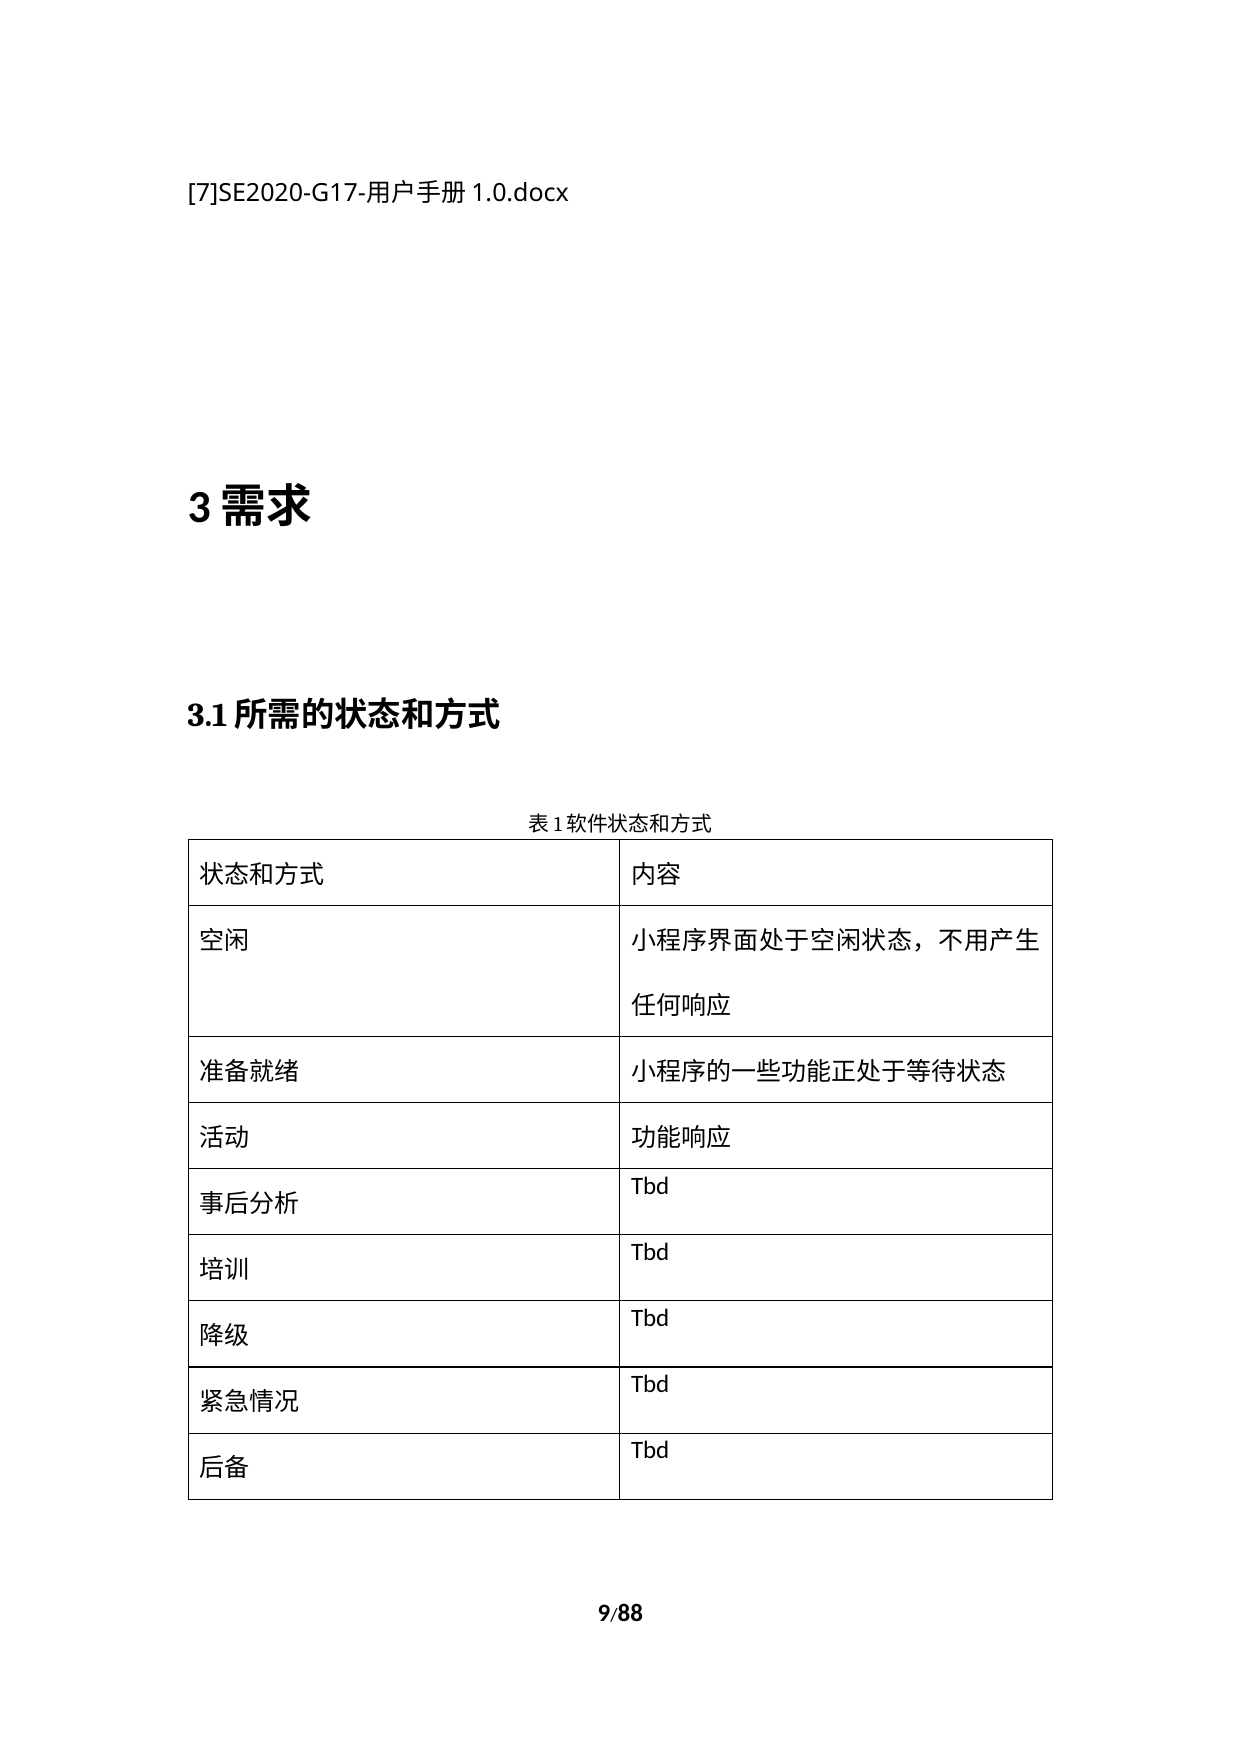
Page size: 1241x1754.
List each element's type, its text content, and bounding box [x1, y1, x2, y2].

table_cell 准备就绪 [189, 1037, 619, 1102]
table_cell 降级 [189, 1301, 619, 1366]
table_cell 后备 [189, 1434, 619, 1498]
table_cell Tbd [620, 1235, 1052, 1300]
table_cell Tbd [620, 1434, 1052, 1498]
table_cell Tbd [620, 1368, 1052, 1432]
table_cell 紧急情况 [189, 1368, 619, 1432]
subtitle 3.1所需的状态和方式 [187, 679, 1053, 744]
table_header 内容 [620, 840, 1052, 905]
table_cell 空闲 [189, 906, 619, 1036]
table_header 状态和方式 [189, 840, 619, 905]
text [7]SE2020-G17-用户手册1.0.docx [187, 158, 1053, 223]
table_cell 事后分析 [189, 1169, 619, 1234]
table_cell 功能响应 [620, 1103, 1052, 1168]
table_cell 活动 [189, 1103, 619, 1168]
table_cell 培训 [189, 1235, 619, 1300]
text 表 1 软件状态和方式 [187, 807, 1053, 839]
table_cell 小程序的一些功能正处于等待状态 [620, 1037, 1052, 1102]
table_cell Tbd [620, 1301, 1052, 1366]
table_cell 小程序界面处于空闲状态，不用产生任何响应 [620, 906, 1052, 1036]
subtitle 3需求 [187, 454, 1053, 551]
table_cell Tbd [620, 1169, 1052, 1234]
